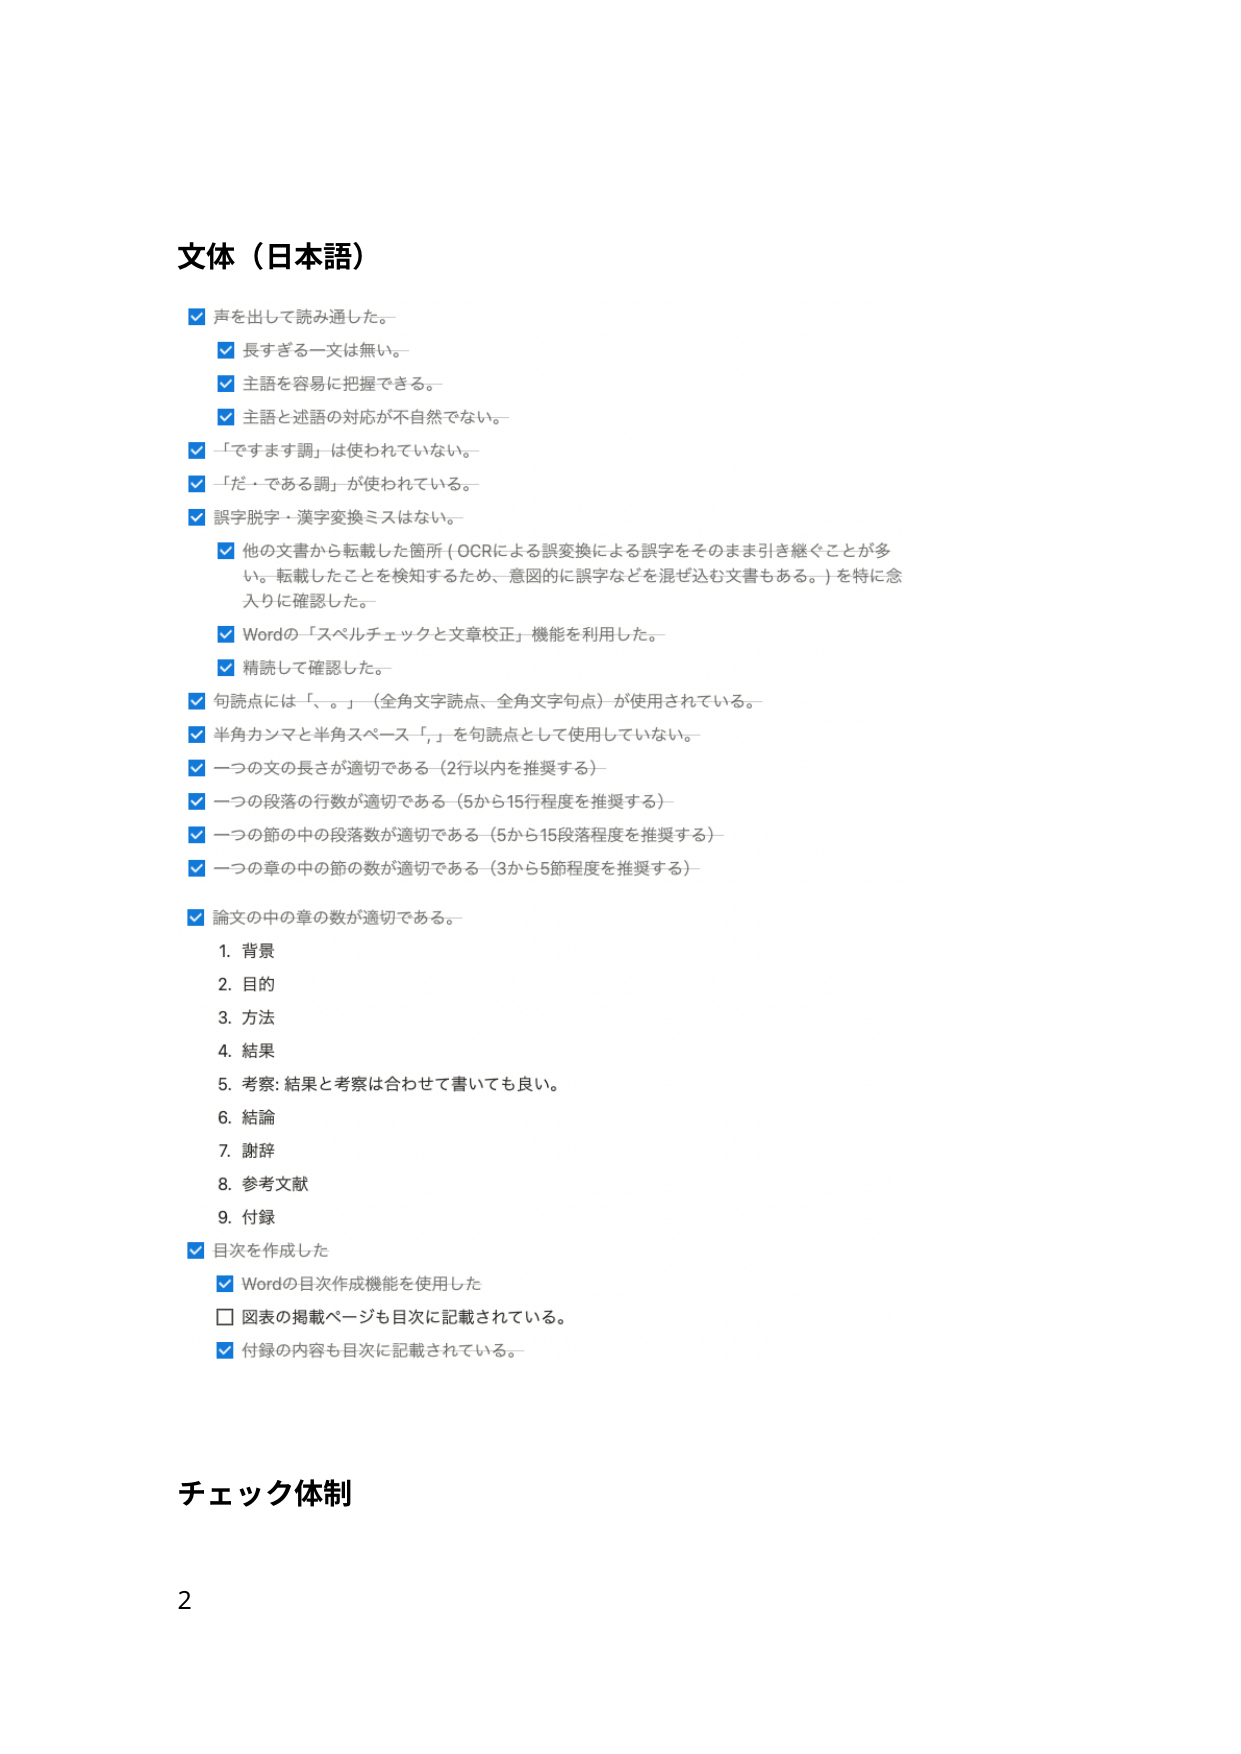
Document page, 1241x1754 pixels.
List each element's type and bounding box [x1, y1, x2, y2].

picture [177, 904, 892, 1367]
picture [177, 299, 907, 885]
